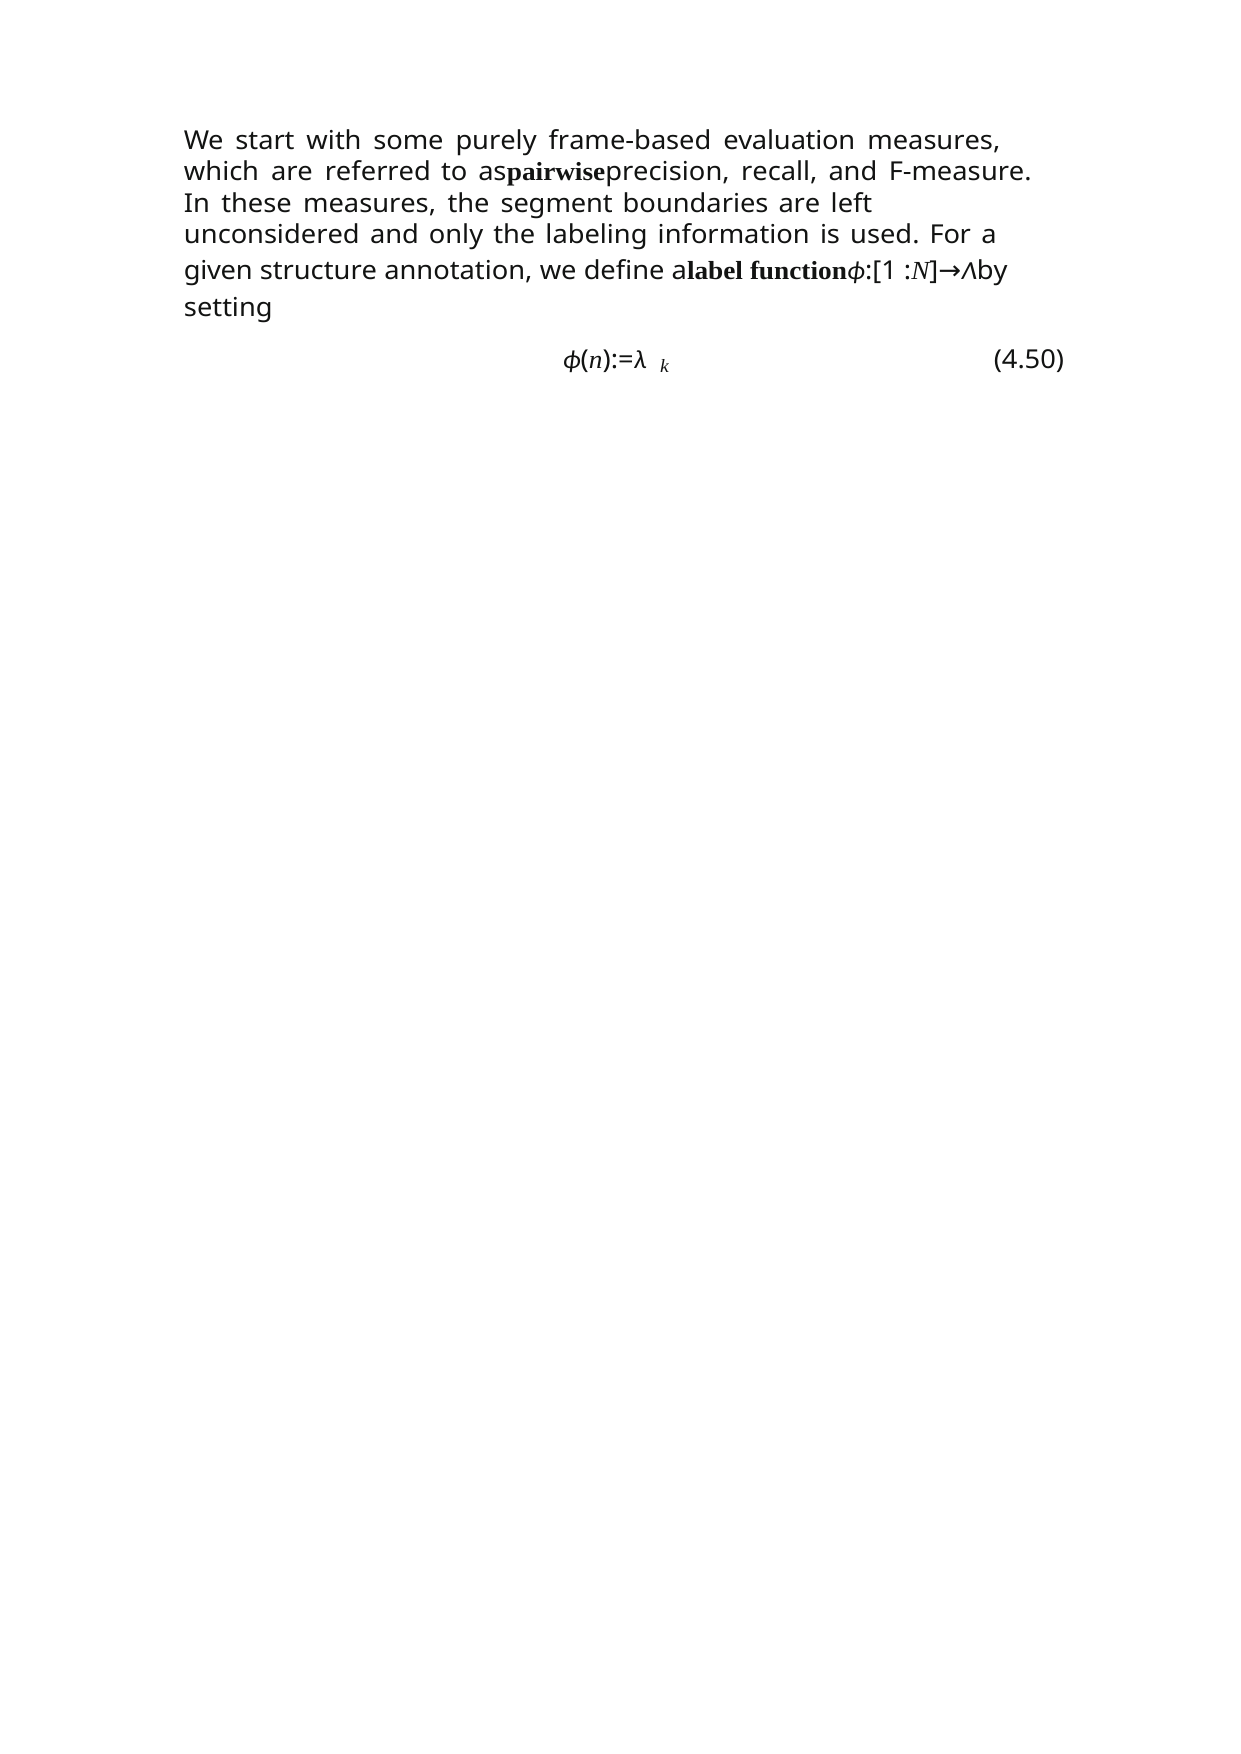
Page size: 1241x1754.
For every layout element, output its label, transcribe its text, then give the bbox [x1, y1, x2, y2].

text ϕ(n):=λ k (4.50) [563, 341, 1069, 376]
text We start with some purely frame-based evaluation measures, which are referred to aspairwiseprecision, recall, and F-measure. In these measures, the segment boundaries are left unconsidered and only the labeling information is used. For a [184, 124, 1057, 250]
text given structure annotation, we deﬁne alabel functionϕ:[1 :N]→Λby setting [184, 250, 1069, 323]
